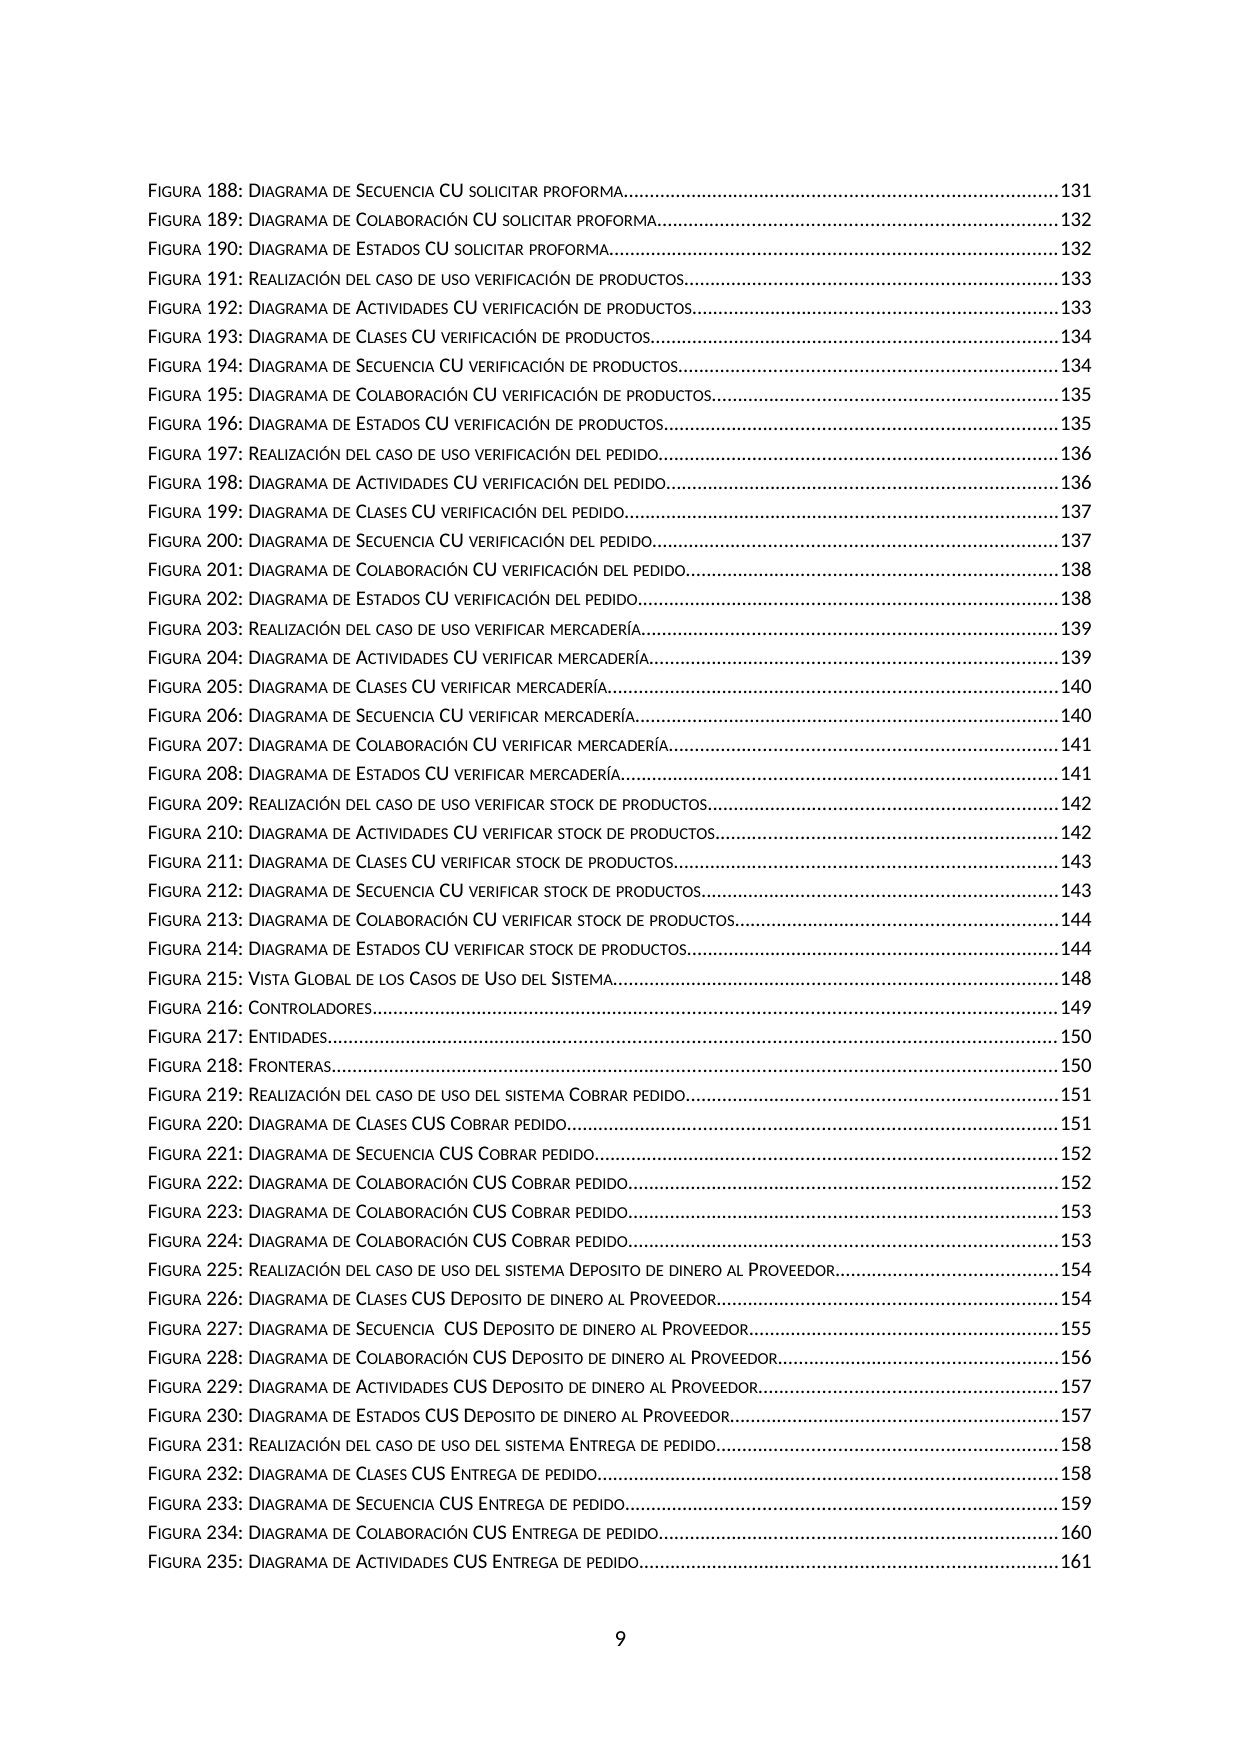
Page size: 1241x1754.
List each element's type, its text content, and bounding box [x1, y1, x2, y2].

text Figura 203: Realización del caso de uso verificar mercadería 139 [148, 615, 1092, 640]
text Figura 225: Realización del caso de uso del sistema Deposito de dinero al Proveedor 154 [148, 1256, 1092, 1282]
text Figura 213: Diagrama de Colaboración CU verificar stock de productos 144 [148, 906, 1092, 932]
text Figura 190: Diagrama de Estados CU solicitar proforma 132 [148, 236, 1092, 261]
text Figura 210: Diagrama de Actividades CU verificar stock de productos 142 [148, 819, 1092, 844]
text Figura 214: Diagrama de Estados CU verificar stock de productos 144 [148, 936, 1092, 961]
text Figura 224: Diagrama de Colaboración CUS Cobrar pedido. 153 [148, 1227, 1092, 1253]
text Figura 198: Diagrama de Actividades CU verificación del pedido 136 [148, 469, 1092, 494]
text Figura 233: Diagrama de Secuencia CUS Entrega de pedido 159 [148, 1490, 1092, 1515]
text Figura 221: Diagrama de Secuencia CUS Cobrar pedido. 152 [148, 1140, 1092, 1165]
text Figura 232: Diagrama de Clases CUS Entrega de pedido 158 [148, 1461, 1092, 1486]
text Figura 195: Diagrama de Colaboración CU verificación de productos 135 [148, 381, 1092, 407]
text Figura 219: Realización del caso de uso del sistema Cobrar pedido. 151 [148, 1081, 1092, 1107]
text Figura 205: Diagrama de Clases CU verificar mercadería 140 [148, 673, 1092, 698]
text Figura 207: Diagrama de Colaboración CU verificar mercadería 141 [148, 731, 1092, 757]
text Figura 228: Diagrama de Colaboración CUS Deposito de dinero al Proveedor 156 [148, 1344, 1092, 1369]
text Figura 223: Diagrama de Colaboración CUS Cobrar pedido. 153 [148, 1198, 1092, 1223]
text Figura 192: Diagrama de Actividades CU verificación de productos 133 [148, 294, 1092, 319]
text Figura 206: Diagrama de Secuencia CU verificar mercadería 140 [148, 702, 1092, 728]
text Figura 202: Diagrama de Estados CU verificación del pedido 138 [148, 586, 1092, 611]
text Figura 217: Entidades 150 [148, 1023, 1092, 1048]
text Figura 226: Diagrama de Clases CUS Deposito de dinero al Proveedor 154 [148, 1286, 1092, 1311]
text Figura 189: Diagrama de Colaboración CU solicitar proforma 132 [148, 206, 1092, 232]
text Figura 209: Realización del caso de uso verificar stock de productos 142 [148, 790, 1092, 815]
text Figura 201: Diagrama de Colaboración CU verificación del pedido 138 [148, 556, 1092, 582]
text Figura 212: Diagrama de Secuencia CU verificar stock de productos 143 [148, 877, 1092, 903]
text Figura 200: Diagrama de Secuencia CU verificación del pedido 137 [148, 527, 1092, 553]
text Figura 218: Fronteras. 150 [148, 1052, 1092, 1078]
text Figura 199: Diagrama de Clases CU verificación del pedido 137 [148, 498, 1092, 523]
text Figura 227: Diagrama de Secuencia CUS Deposito de dinero al Proveedor 155 [148, 1315, 1092, 1340]
text Figura 231: Realización del caso de uso del sistema Entrega de pedido 158 [148, 1431, 1092, 1457]
text Figura 196: Diagrama de Estados CU verificación de productos 135 [148, 411, 1092, 436]
text Figura 211: Diagrama de Clases CU verificar stock de productos 143 [148, 848, 1092, 873]
text Figura 208: Diagrama de Estados CU verificar mercadería 141 [148, 761, 1092, 786]
text Figura 229: Diagrama de Actividades CUS Deposito de dinero al Proveedor 157 [148, 1373, 1092, 1398]
text Figura 222: Diagrama de Colaboración CUS Cobrar pedido. 152 [148, 1169, 1092, 1194]
text Figura 216: Controladores. 149 [148, 994, 1092, 1019]
text Figura 204: Diagrama de Actividades CU verificar mercadería 139 [148, 644, 1092, 669]
text Figura 188: Diagrama de Secuencia CU solicitar proforma 131 [148, 177, 1092, 203]
text Figura 193: Diagrama de Clases CU verificación de productos 134 [148, 323, 1092, 348]
text Figura 215: Vista Global de los Casos de Uso del Sistema 148 [148, 965, 1092, 990]
text Figura 230: Diagrama de Estados CUS Deposito de dinero al Proveedor 157 [148, 1402, 1092, 1428]
text Figura 194: Diagrama de Secuencia CU verificación de productos 134 [148, 352, 1092, 378]
text Figura 234: Diagrama de Colaboración CUS Entrega de pedido 160 [148, 1519, 1092, 1544]
text Figura 235: Diagrama de Actividades CUS Entrega de pedido 161 [148, 1548, 1092, 1573]
text Figura 191: Realización del caso de uso verificación de productos 133 [148, 265, 1092, 290]
text Figura 220: Diagrama de Clases CUS Cobrar pedido. 151 [148, 1111, 1092, 1136]
text Figura 197: Realización del caso de uso verificación del pedido 136 [148, 440, 1092, 465]
